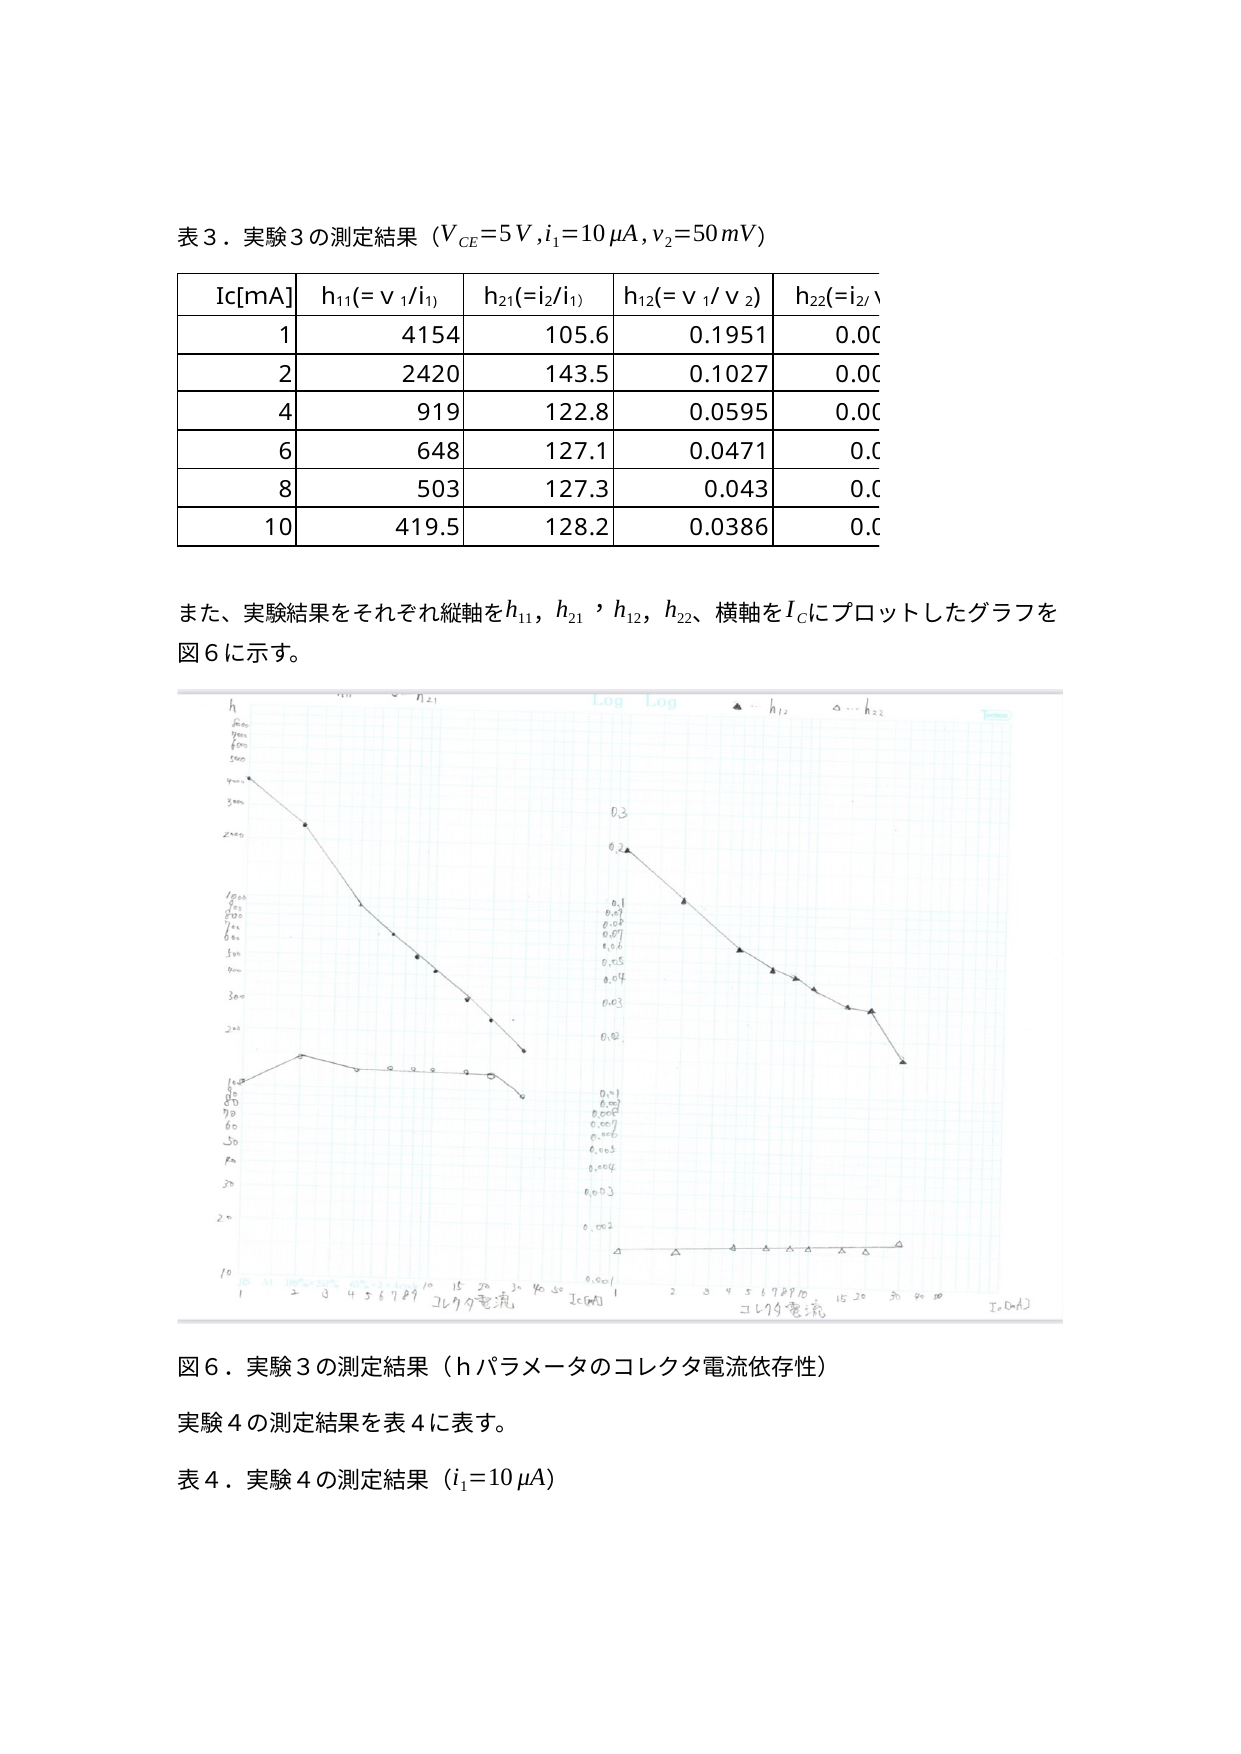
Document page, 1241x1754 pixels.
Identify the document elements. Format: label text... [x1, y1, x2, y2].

text 実験４の測定結果を表4に表す。 [177, 1403, 1063, 1441]
picture [177, 689, 1063, 1324]
text 図６．実験３の測定結果（ｈパラメータのコレクタ電流依存性） [177, 1346, 1063, 1384]
text 表３．実験３の測定結果（） [177, 217, 1063, 254]
text 表４．実験４の測定結果（） [177, 1460, 1063, 1497]
text また、実験結果をそれぞれ縦軸を，，、横軸をにプロットしたグラフを図６に示す。 [177, 593, 1063, 671]
